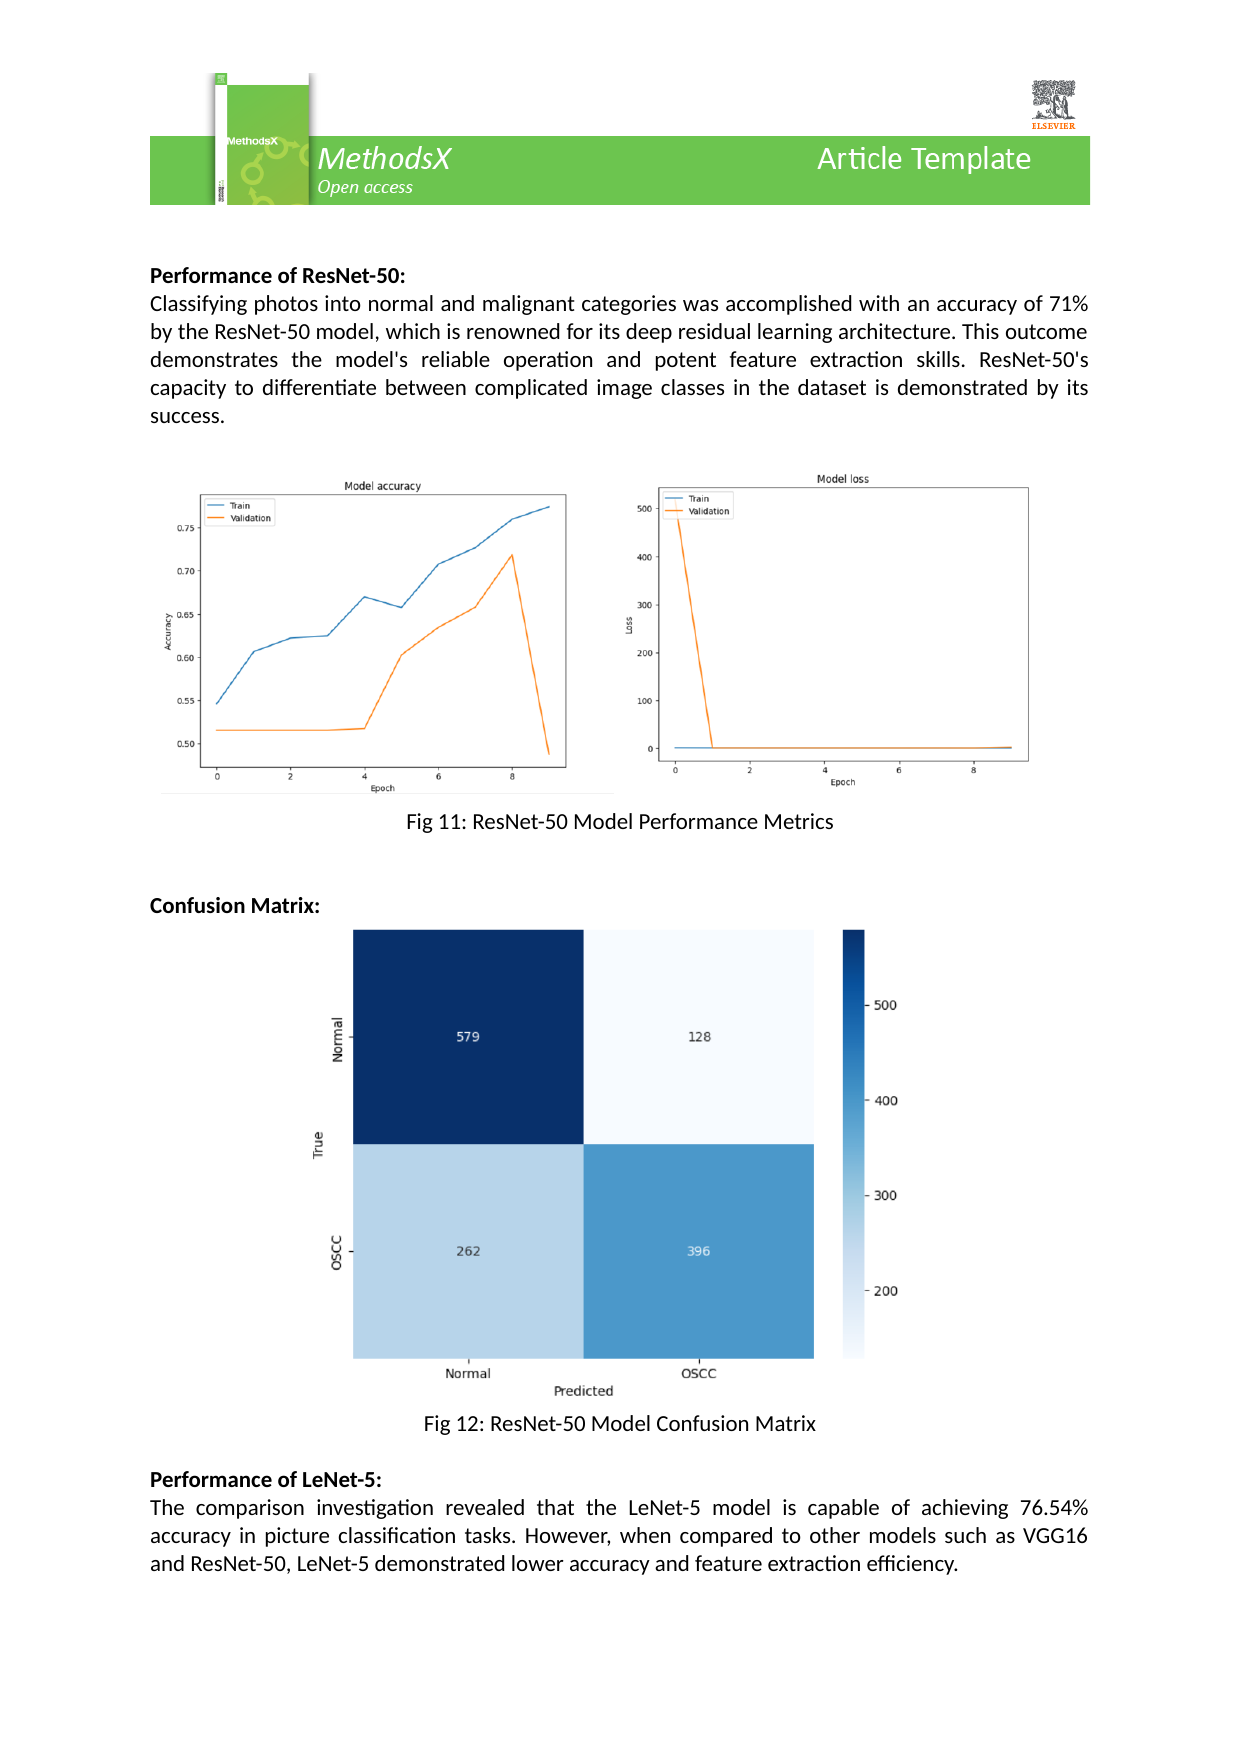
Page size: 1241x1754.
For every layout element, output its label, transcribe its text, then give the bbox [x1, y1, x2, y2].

text Confusion Matrix: [150, 891, 1090, 919]
picture [150, 73, 1091, 205]
text The comparison investigation revealed that the LeNet-5 model is capable of achieving 76.54% accuracy in picture classification tasks. However, when compared to other models such as VGG16 and ResNet-50, LeNet-5 demonstrated lower accuracy and feature extraction efficiency. [150, 1493, 1090, 1577]
text Classifying photos into normal and malignant categories was accomplished with an accuracy of 71% by the ResNet-50 model, which is renowned for its deep residual learning architecture. This outcome demonstrates the model's reliable operation and potent feature extraction skills. ResNet-50's capacity to differentiate between complicated image classes in the dataset is demonstrated by its success. [150, 289, 1090, 429]
text Fig 11: ResNet-50 Model Performance Metrics [150, 807, 1090, 835]
picture [297, 919, 944, 1409]
text Performance of ResNet-50: [150, 261, 1090, 289]
text Performance of LeNet-5: [150, 1465, 1090, 1493]
picture [150, 457, 1091, 807]
text Fig 12: ResNet-50 Model Confusion Matrix [150, 1409, 1090, 1437]
